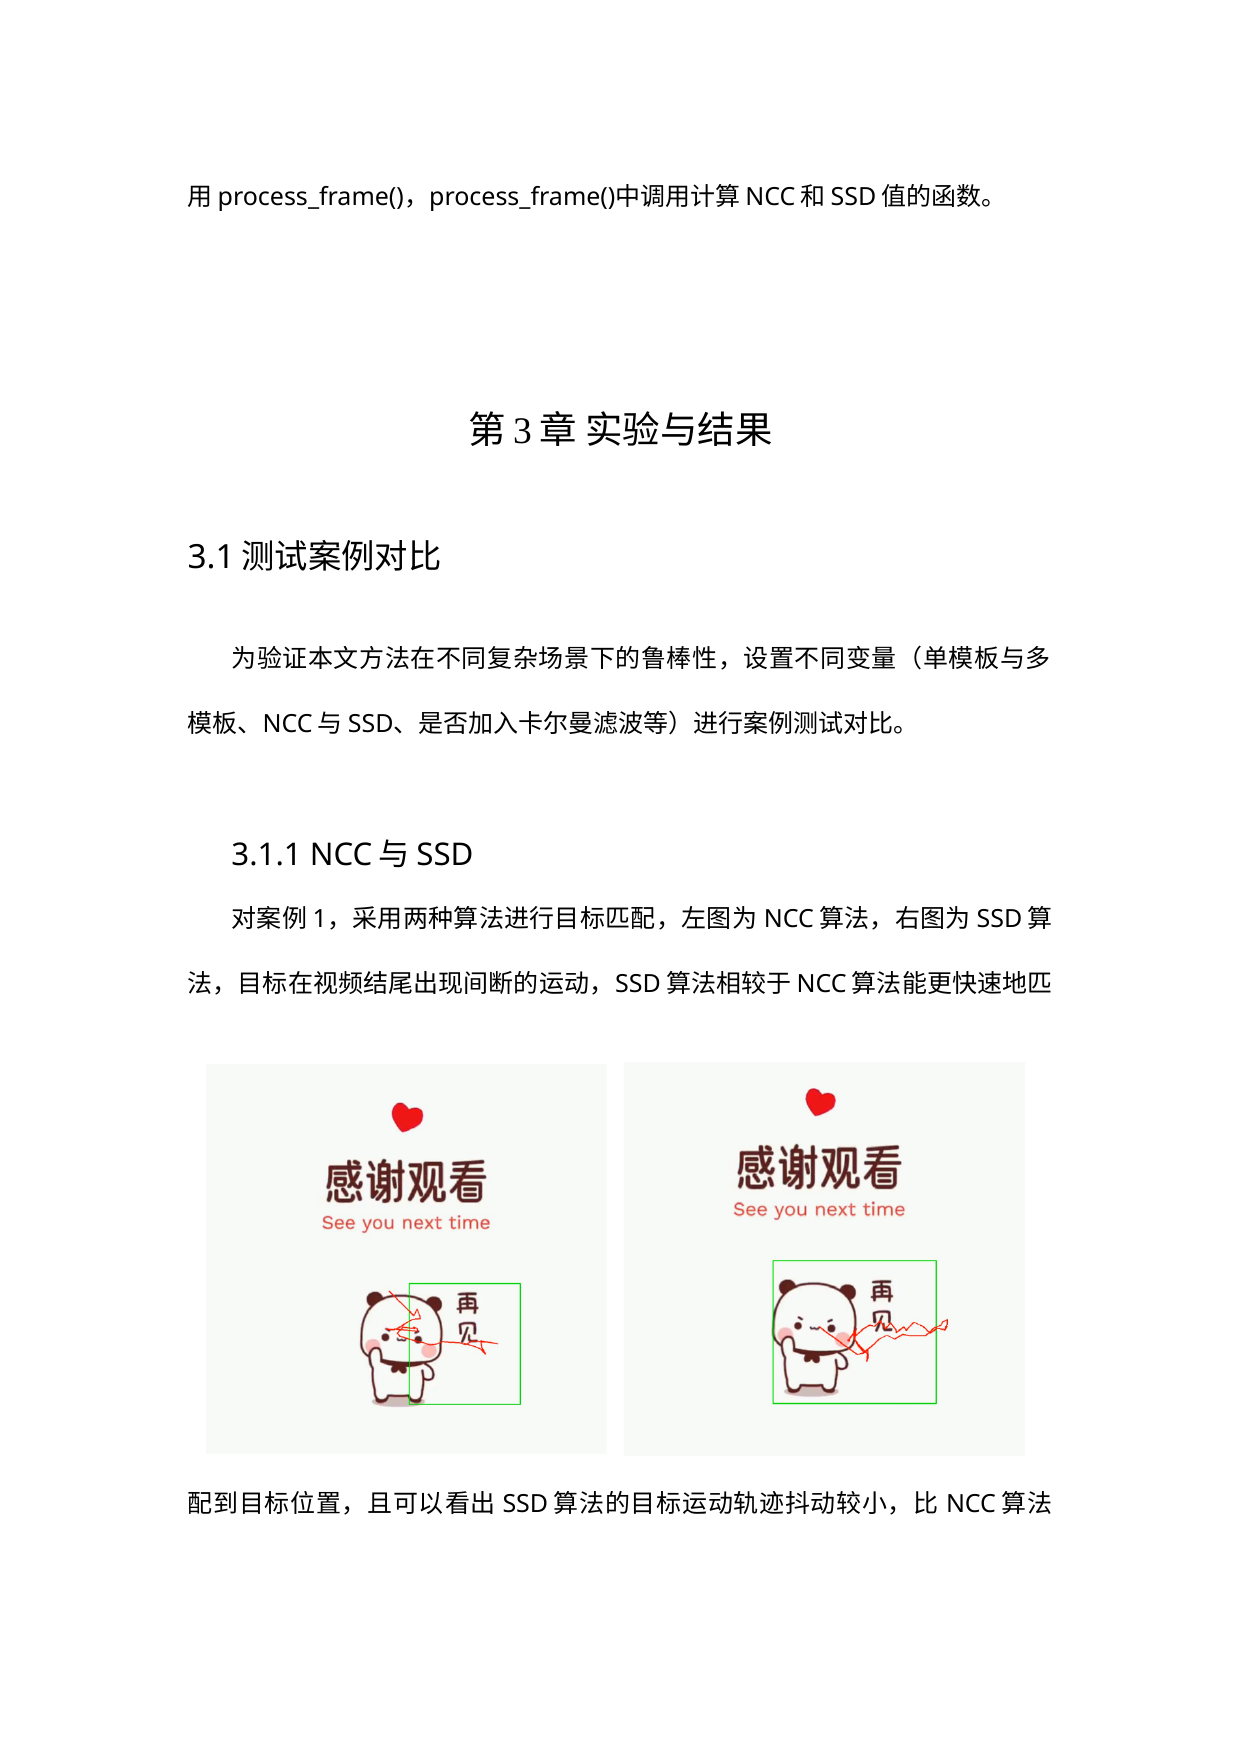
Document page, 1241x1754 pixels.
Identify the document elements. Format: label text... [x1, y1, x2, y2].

picture [623, 1062, 1025, 1456]
text 为验证本文方法在不同复杂场景下的鲁棒性，设置不同变量（单模板与多模板、NCC与SSD、是否加入卡尔曼滤波等）进行案例测试对比。 [187, 624, 1053, 754]
text 主程序中调用目标匹配与跟踪函数，在该函数中对视频进行处理，每帧调用process_frame()，process_frame()中调用计算NCC和SSD值的函数。 [187, 162, 1053, 227]
text 3.1测试案例对比 [187, 522, 1053, 587]
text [187, 884, 1053, 1534]
text 第3章 实验与结果 [187, 394, 1053, 459]
picture [206, 1064, 607, 1454]
text 3.1.1 NCC与SSD [187, 819, 1053, 884]
